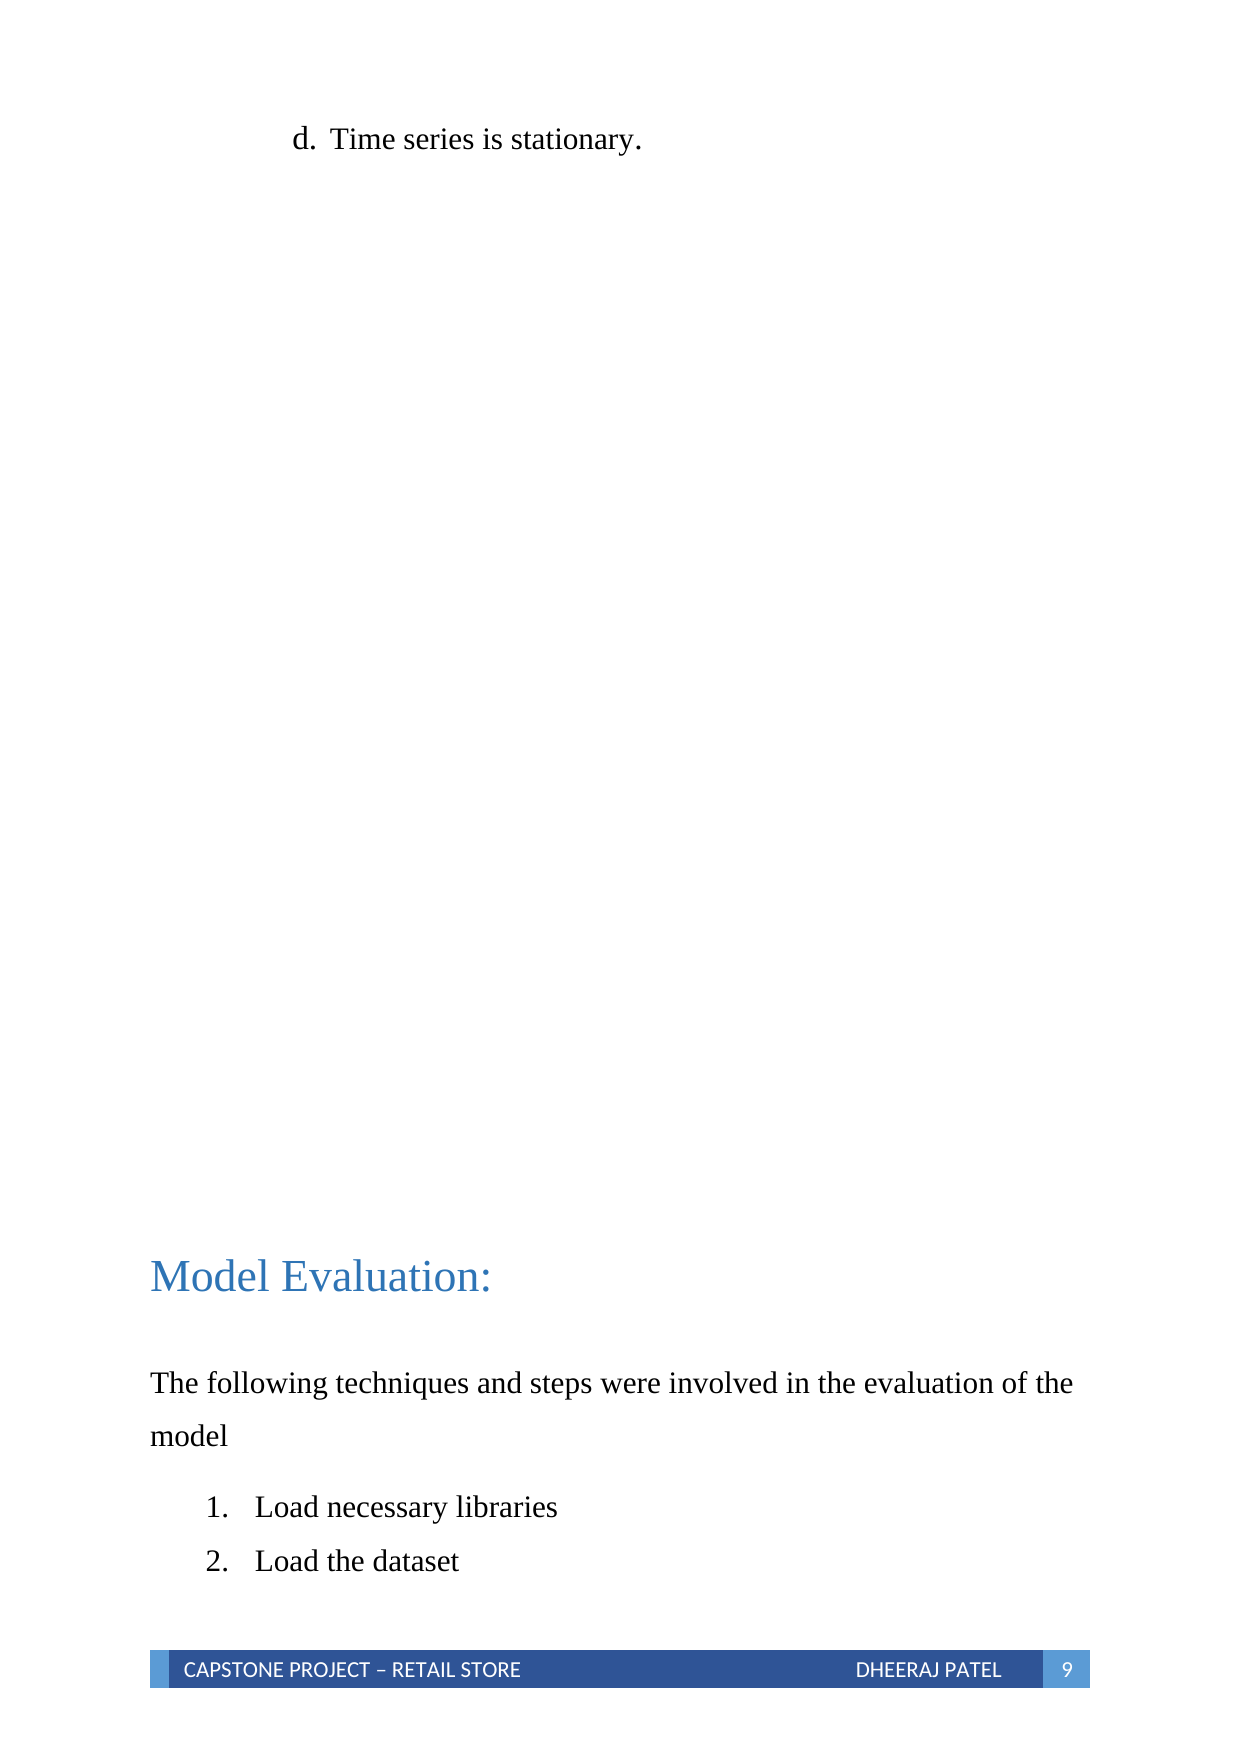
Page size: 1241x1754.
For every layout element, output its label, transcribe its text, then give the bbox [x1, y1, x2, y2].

list Load necessary libraries [217, 1488, 1090, 1524]
list Time series is stationary. [292, 118, 1090, 156]
text The following techniques and steps were involved in the evaluation of the model [150, 1364, 1090, 1454]
list Load the dataset [217, 1542, 1090, 1578]
subtitle Model Evaluation: [150, 1249, 1090, 1302]
